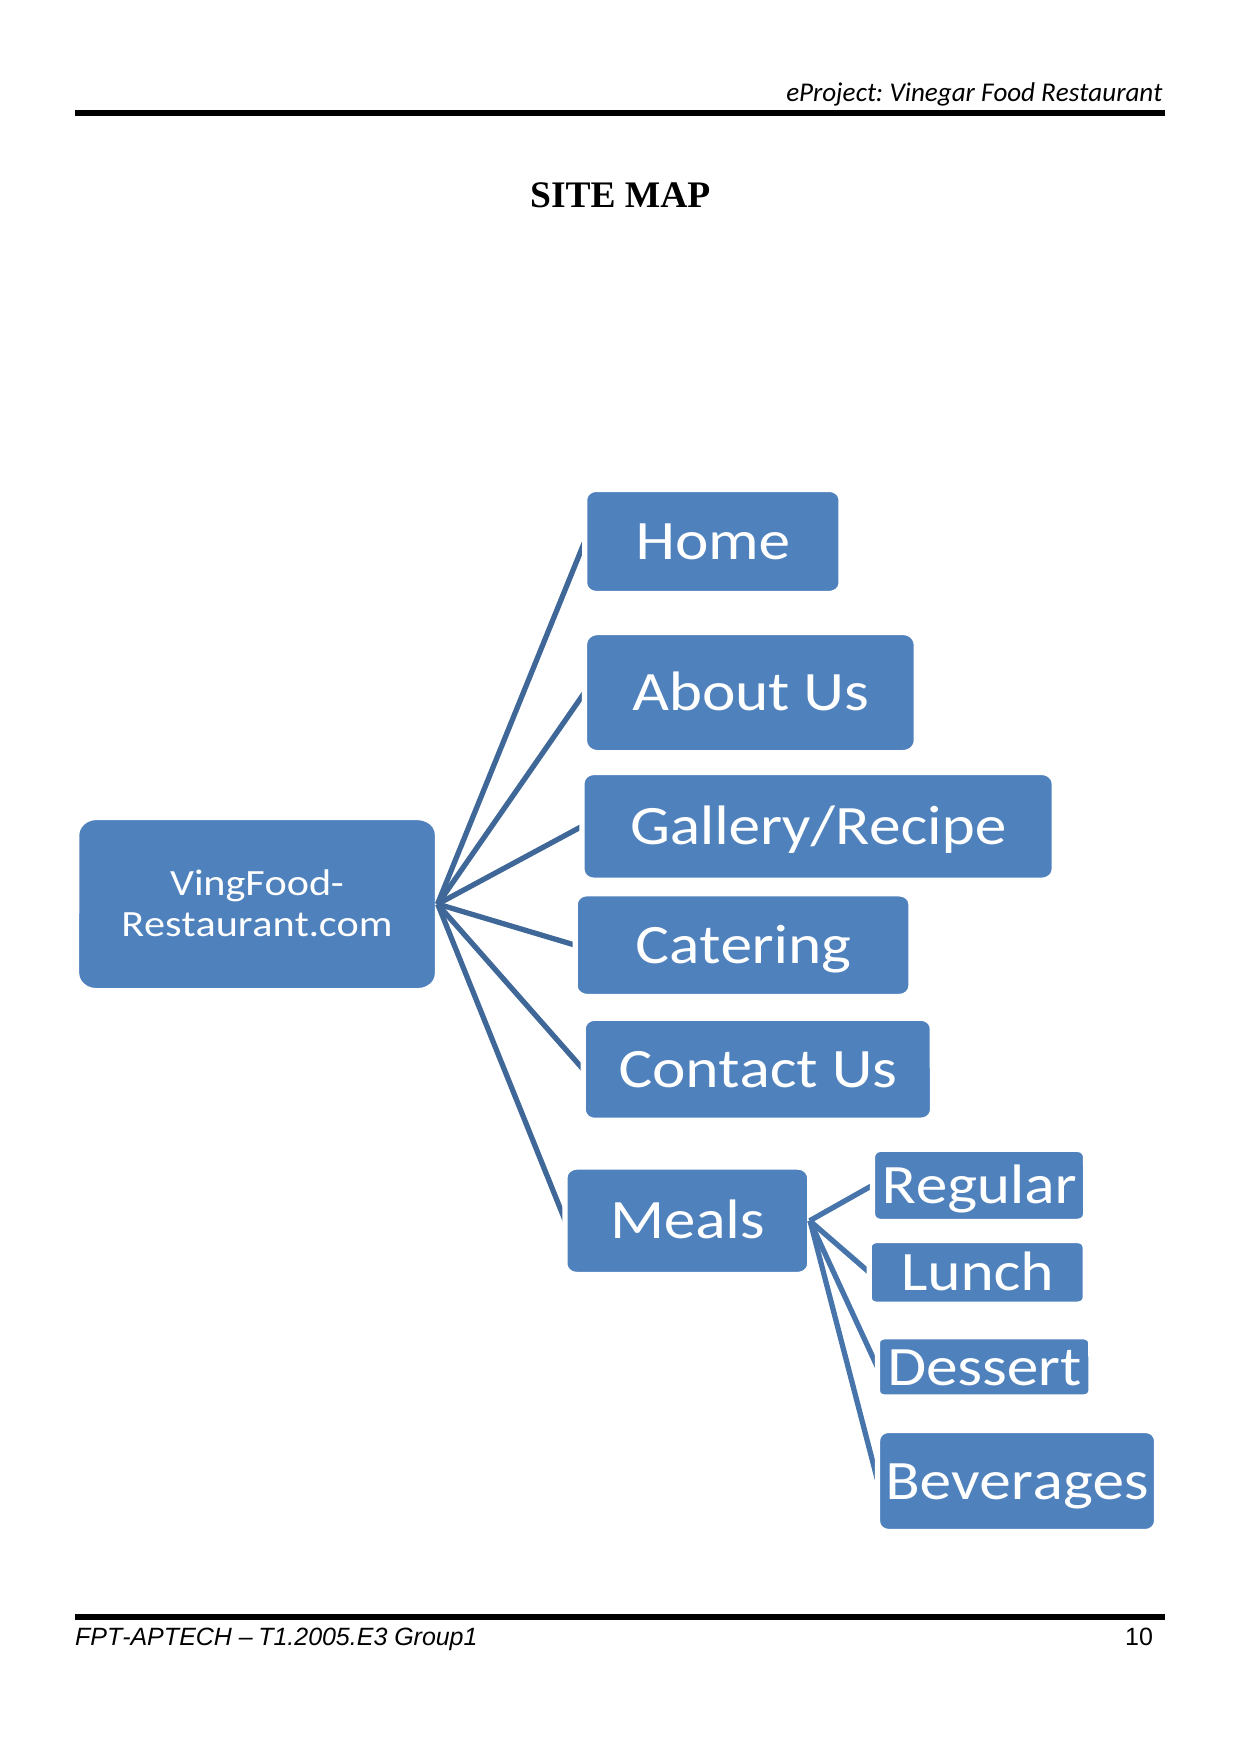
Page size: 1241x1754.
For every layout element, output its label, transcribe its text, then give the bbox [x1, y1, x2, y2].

subtitle SITE MAP [75, 172, 1165, 216]
